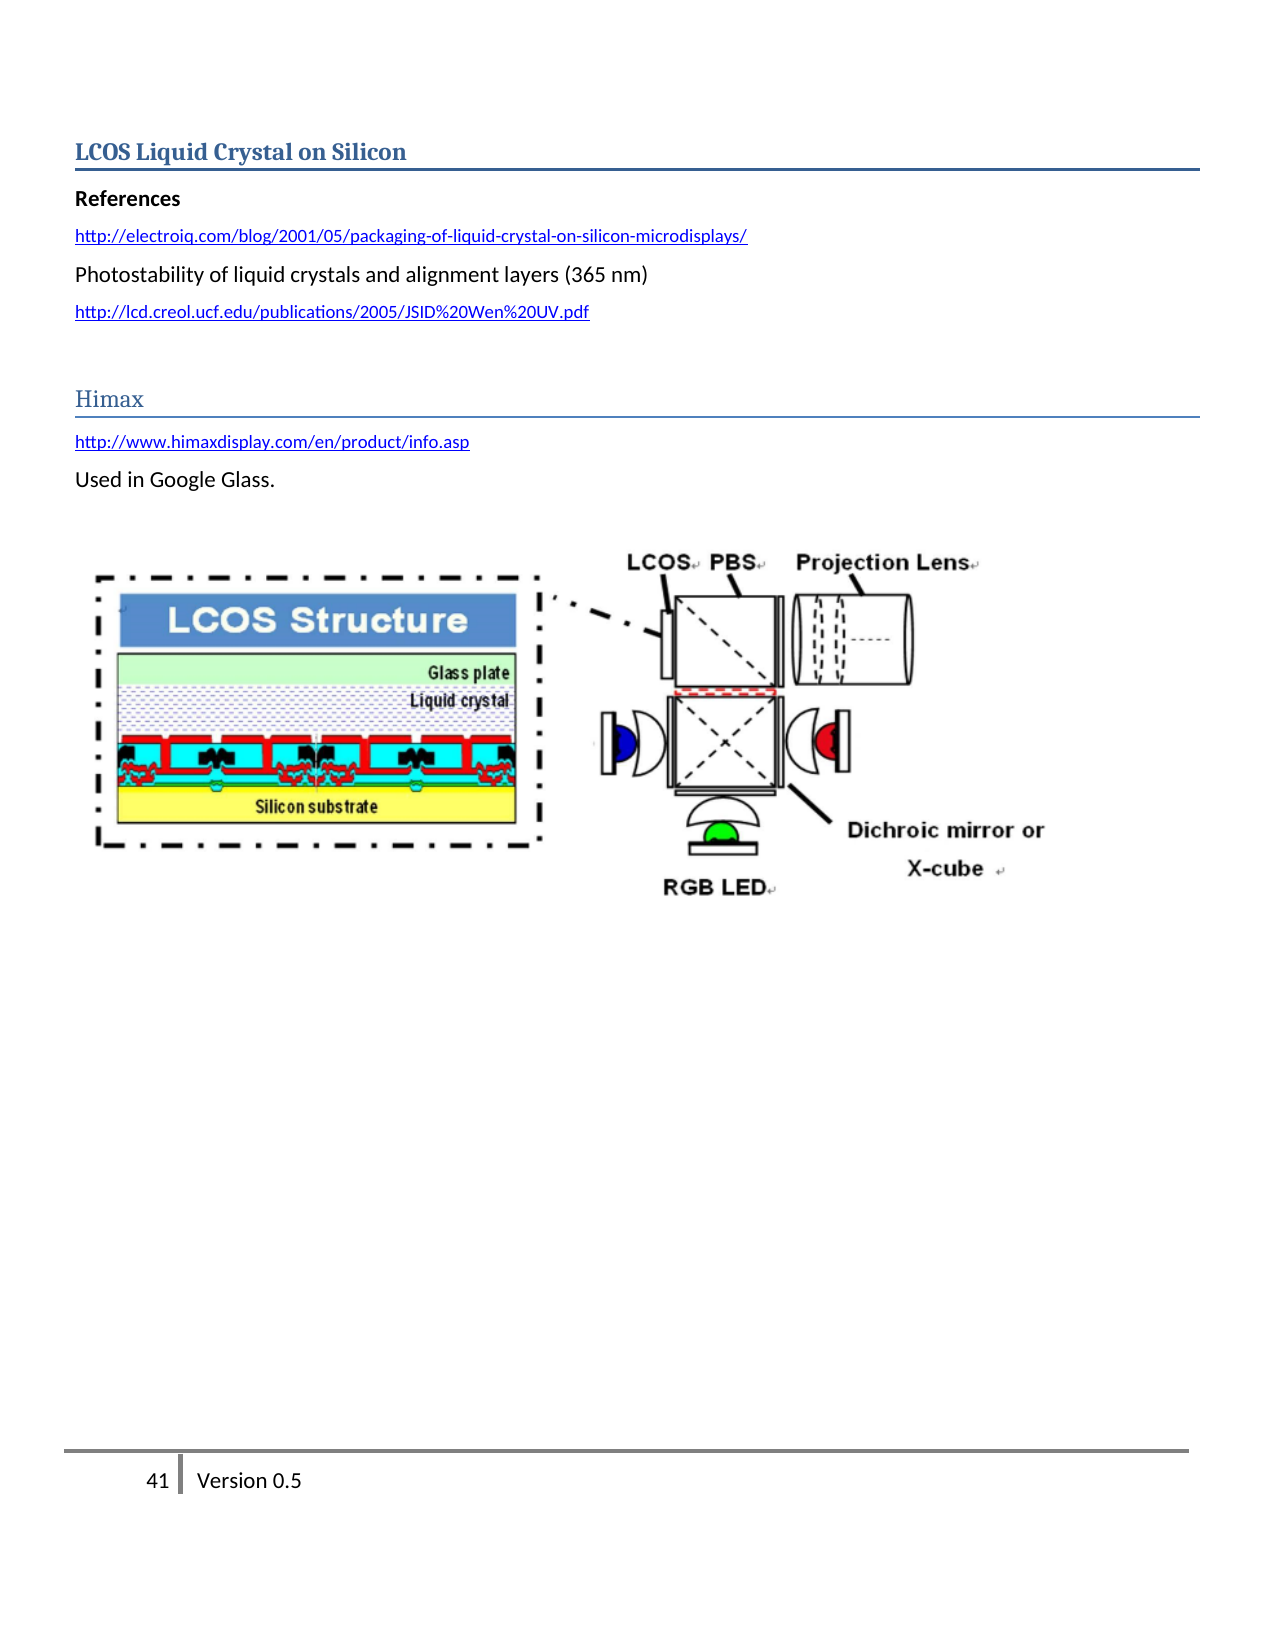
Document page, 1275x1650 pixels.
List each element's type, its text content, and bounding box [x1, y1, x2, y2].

text http://electroiq.com/blog/2001/05/packaging-of-liquid-crystal-on-silicon-microdisplays/ [75, 224, 1200, 247]
text http://www.himaxdisplay.com/en/product/info.asp [75, 430, 1200, 453]
picture [75, 546, 1050, 905]
text Photostability of liquid crystals and alignment layers (365 nm) [75, 260, 1200, 288]
text Used in Google Glass. [75, 466, 1200, 493]
text http://lcd.creol.ucf.edu/publications/2005/JSID%20Wen%20UV.pdf [75, 300, 1200, 323]
subtitle Himax [75, 385, 1200, 416]
subtitle LCOS Liquid Crystal on Silicon [75, 137, 1200, 168]
text References [75, 184, 1200, 212]
